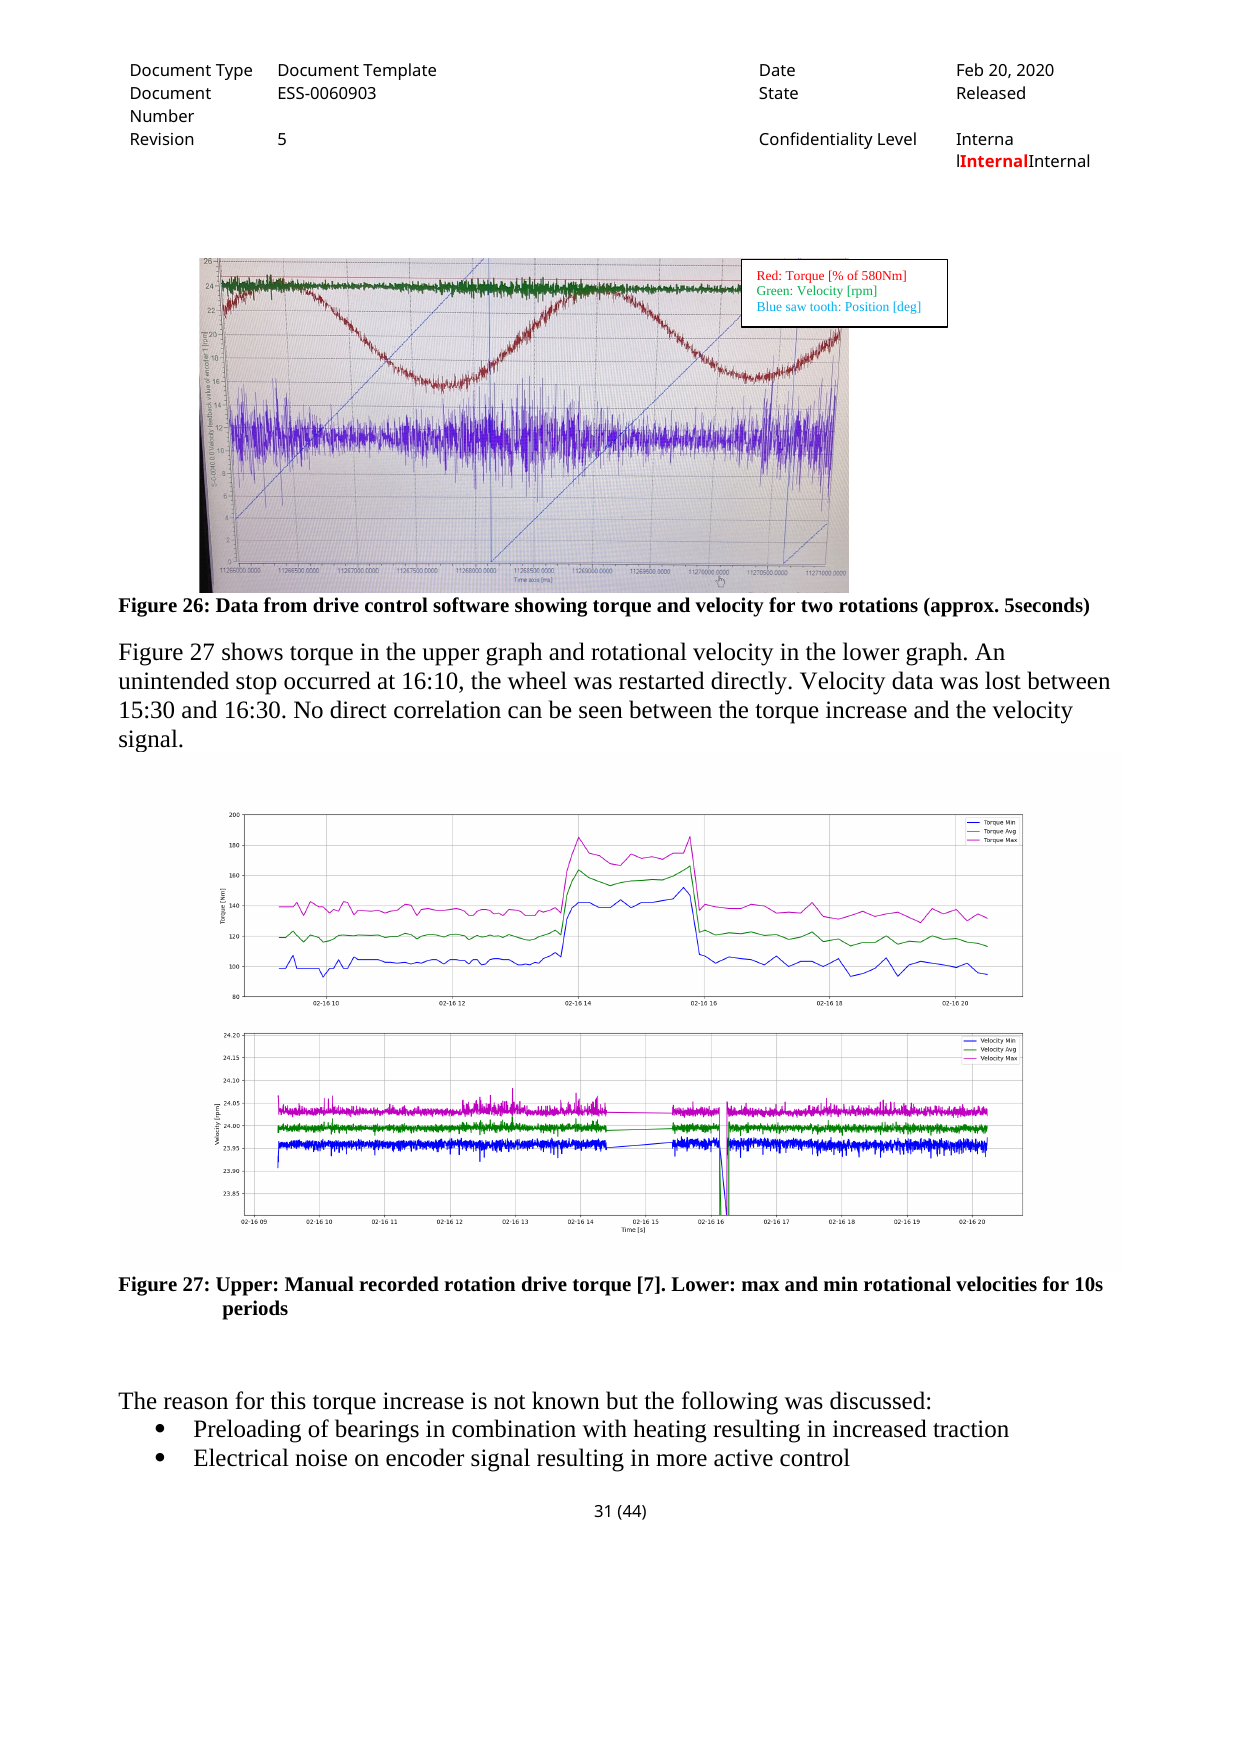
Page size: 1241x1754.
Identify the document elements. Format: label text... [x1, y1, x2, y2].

picture [118, 752, 1123, 1272]
picture [845, 302, 851, 311]
picture [911, 302, 920, 314]
picture [199, 258, 849, 593]
list Preloading of bearings in combination with heating resulting in increased traction [156, 1414, 1122, 1443]
text Figure 27: Upper: Manual recorded rotation drive torque [7]. Lower: max and min rotational velocities for 10s periods [118, 1272, 1122, 1320]
text The reason for this torque increase is not known but the following was discussed: [118, 1386, 1122, 1414]
list Electrical noise on encoder signal resulting in more active control [156, 1443, 1122, 1472]
text Figure 27 shows torque in the upper graph and rotational velocity in the lower graph. An unintended stop occurred at 16:10, the wheel was restarted directly. Velocity data was lost between 15:30 and 16:30. No direct correlation can be seen between the torque increase and the velocity signal. [118, 637, 1122, 752]
text Figure 26: Data from drive control software showing torque and velocity for two rotations (approx. 5seconds) [118, 592, 1122, 617]
picture [897, 302, 903, 311]
